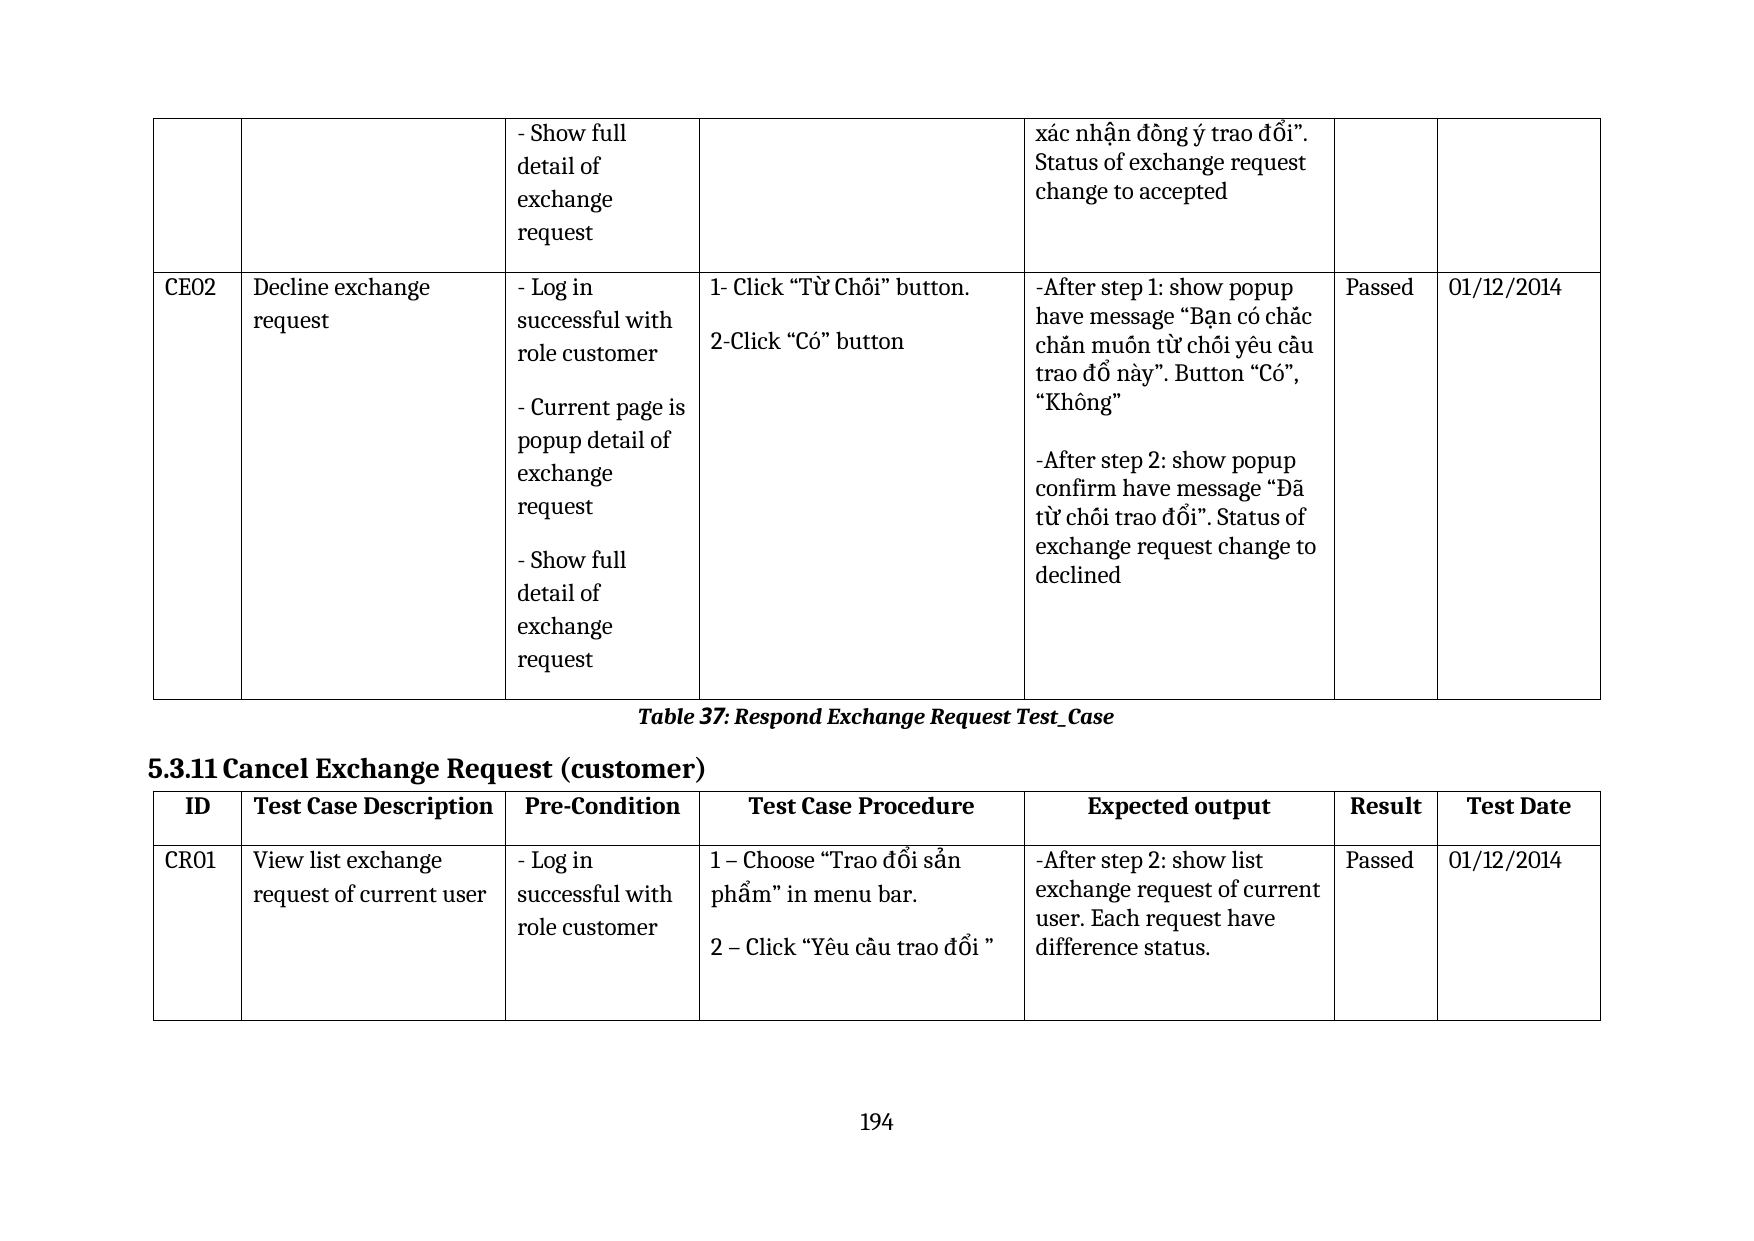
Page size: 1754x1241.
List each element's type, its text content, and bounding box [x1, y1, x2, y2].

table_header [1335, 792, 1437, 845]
subtitle Cancel Exchange Request (customer) [148, 752, 1606, 786]
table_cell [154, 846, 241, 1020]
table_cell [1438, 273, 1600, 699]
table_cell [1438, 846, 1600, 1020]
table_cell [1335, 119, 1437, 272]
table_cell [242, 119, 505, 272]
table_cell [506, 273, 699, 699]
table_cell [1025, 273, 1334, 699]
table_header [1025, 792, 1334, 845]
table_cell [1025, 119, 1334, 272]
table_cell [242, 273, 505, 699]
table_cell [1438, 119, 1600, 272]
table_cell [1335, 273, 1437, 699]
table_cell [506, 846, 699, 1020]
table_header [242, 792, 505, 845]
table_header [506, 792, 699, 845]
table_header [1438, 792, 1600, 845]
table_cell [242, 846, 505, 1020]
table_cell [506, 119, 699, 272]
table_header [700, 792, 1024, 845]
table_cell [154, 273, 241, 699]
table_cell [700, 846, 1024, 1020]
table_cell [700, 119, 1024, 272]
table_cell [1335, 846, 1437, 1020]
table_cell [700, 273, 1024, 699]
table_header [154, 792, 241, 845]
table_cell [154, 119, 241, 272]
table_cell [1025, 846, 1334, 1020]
